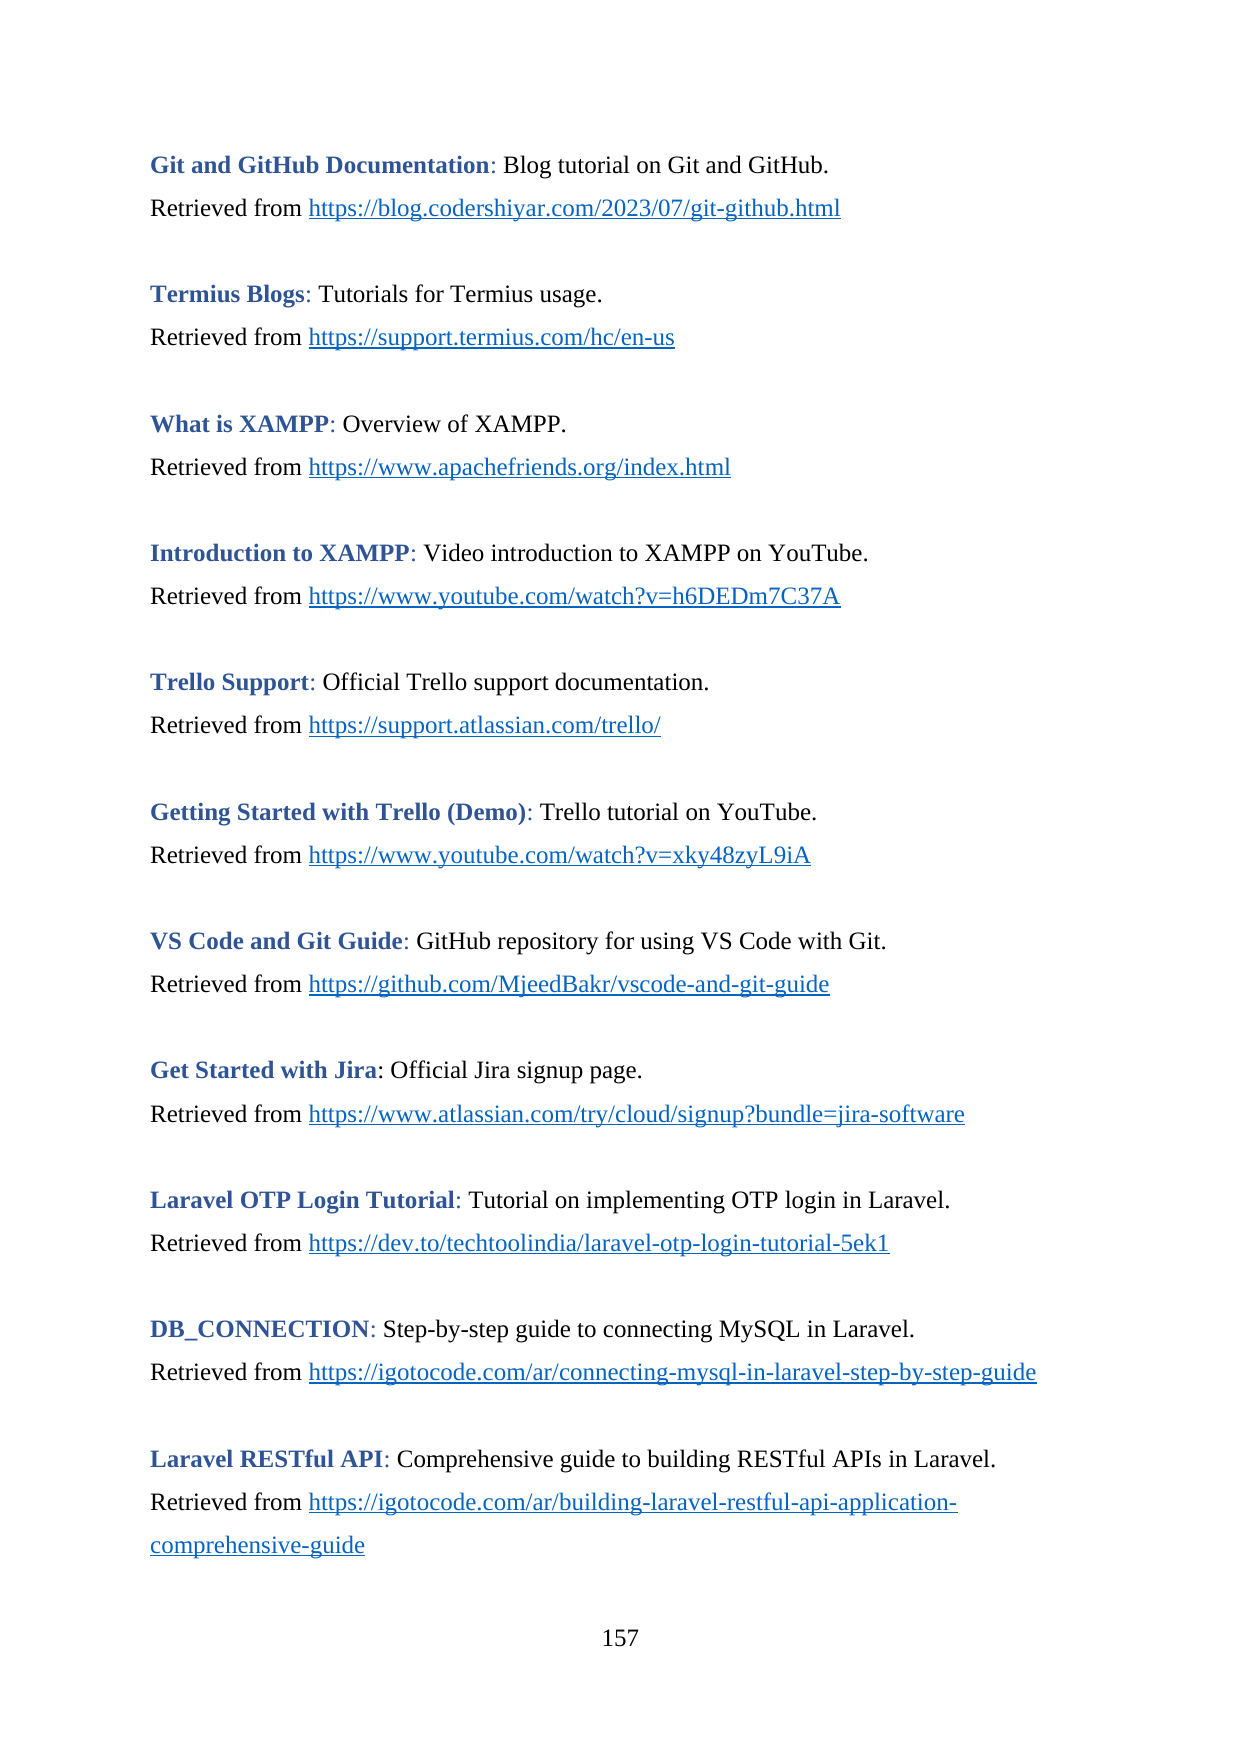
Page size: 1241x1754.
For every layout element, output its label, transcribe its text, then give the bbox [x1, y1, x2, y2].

text What is XAMPP: Overview of XAMPP. Retrieved from https://www.apachefriends.org/index.html [150, 409, 1090, 481]
text DB_CONNECTION: Step-by-step guide to connecting MySQL in Laravel. Retrieved from https://igotocode.com/ar/connecting-mysql-in-laravel-step-by-step-guide [150, 1314, 1090, 1386]
text Laravel OTP Login Tutorial: Tutorial on implementing OTP login in Laravel. Retrieved from https://dev.to/techtoolindia/laravel-otp-login-tutorial-5ek1 [150, 1185, 1090, 1257]
text Git and GitHub Documentation: Blog tutorial on Git and GitHub. Retrieved from https://blog.codershiyar.com/2023/07/git-github.html [150, 150, 1090, 222]
text VS Code and Git Guide: GitHub repository for using VS Code with Git. Retrieved from https://github.com/MjeedBakr/vscode-and-git-guide [150, 926, 1090, 998]
text Laravel RESTful API: Comprehensive guide to building RESTful APIs in Laravel. Retrieved from https://igotocode.com/ar/building-laravel-restful-api-application-comprehensive-guide [150, 1444, 1090, 1559]
text Trello Support: Official Trello support documentation. Retrieved from https://support.atlassian.com/trello/ [150, 667, 1090, 739]
text Get Started with Jira: Official Jira signup page. Retrieved from https://www.atlassian.com/try/cloud/signup?bundle=jira-software [150, 1056, 1090, 1127]
text Introduction to XAMPP: Video introduction to XAMPP on YouTube. Retrieved from https://www.youtube.com/watch?v=h6DEDm7C37A [150, 538, 1090, 610]
text Termius Blogs: Tutorials for Termius usage. Retrieved from https://support.termius.com/hc/en-us [150, 279, 1090, 351]
text Getting Started with Trello (Demo): Trello tutorial on YouTube. Retrieved from https://www.youtube.com/watch?v=xky48zyL9iA [150, 797, 1090, 869]
